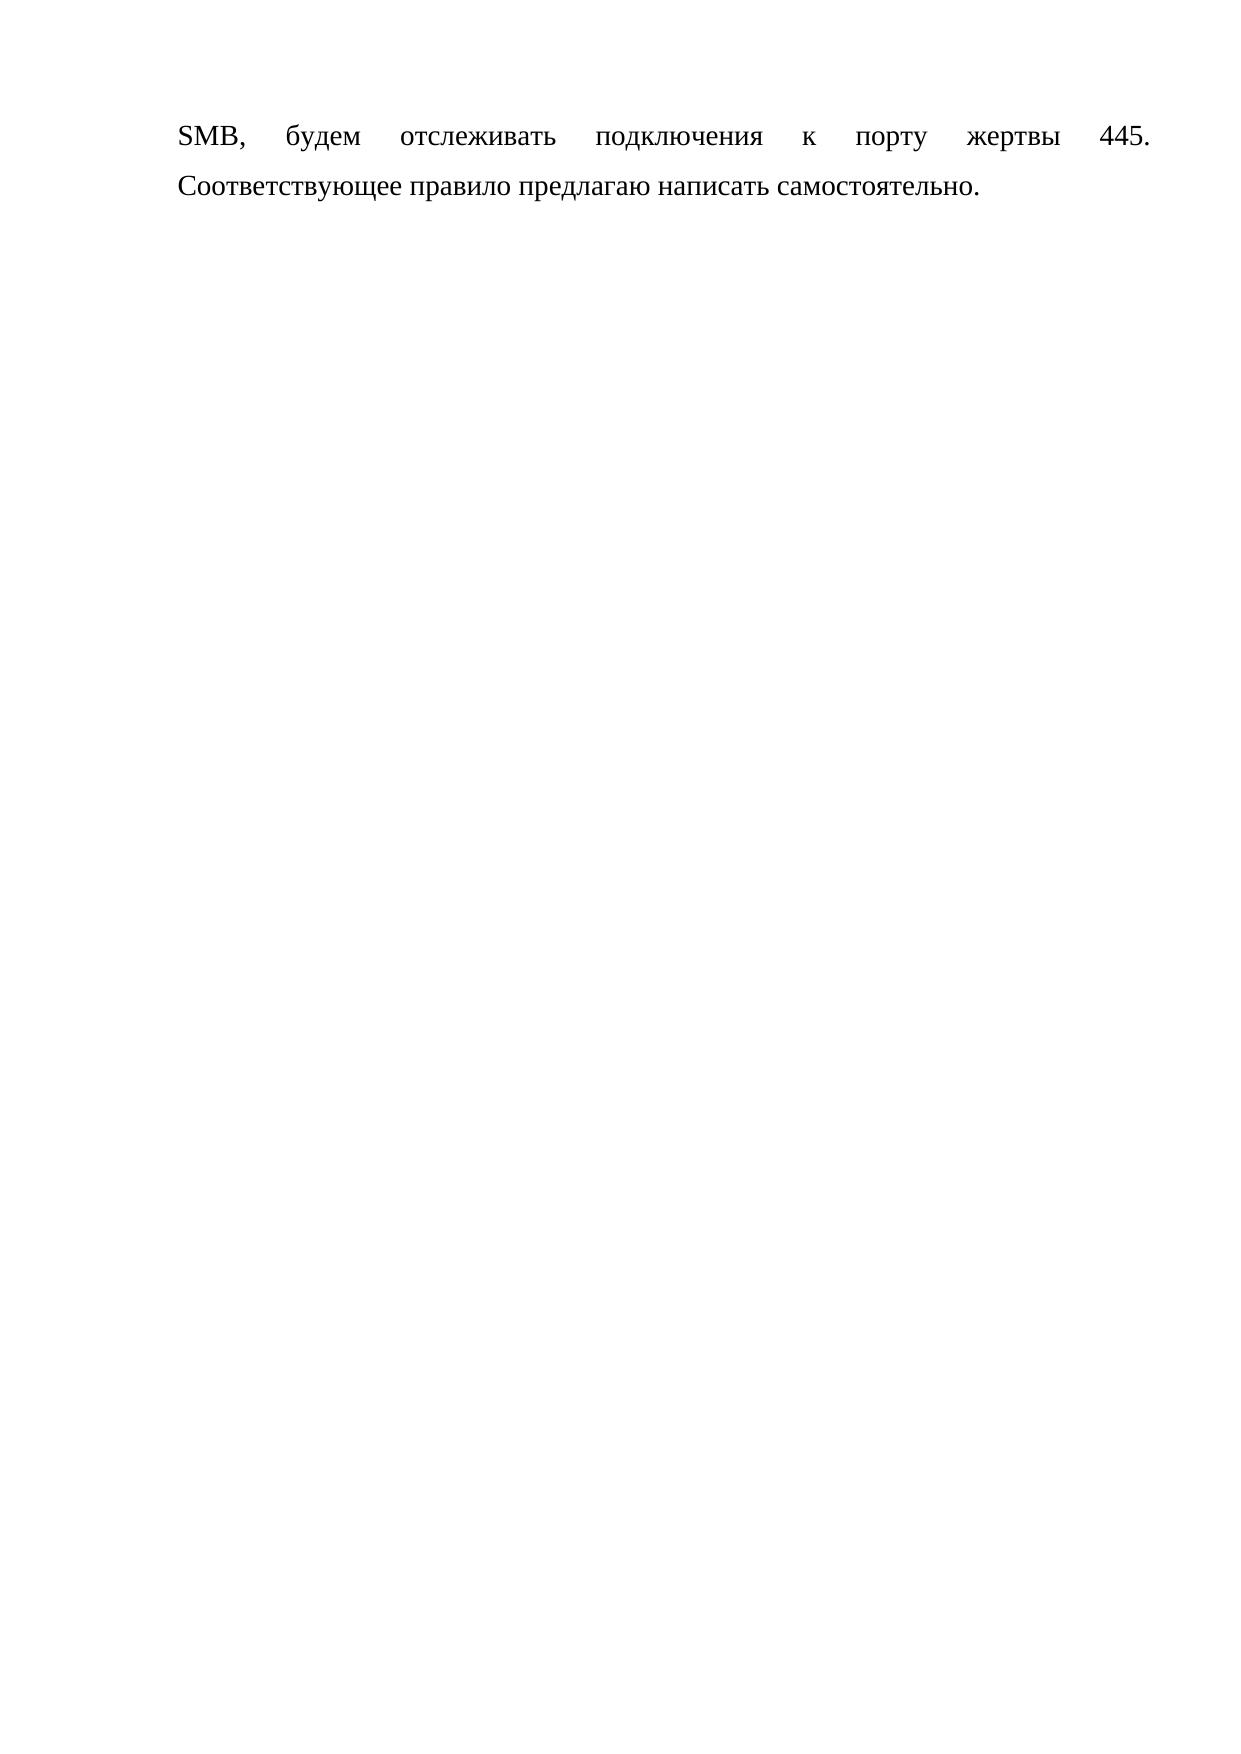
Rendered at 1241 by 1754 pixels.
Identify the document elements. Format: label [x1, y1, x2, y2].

text [177, 152, 1152, 202]
